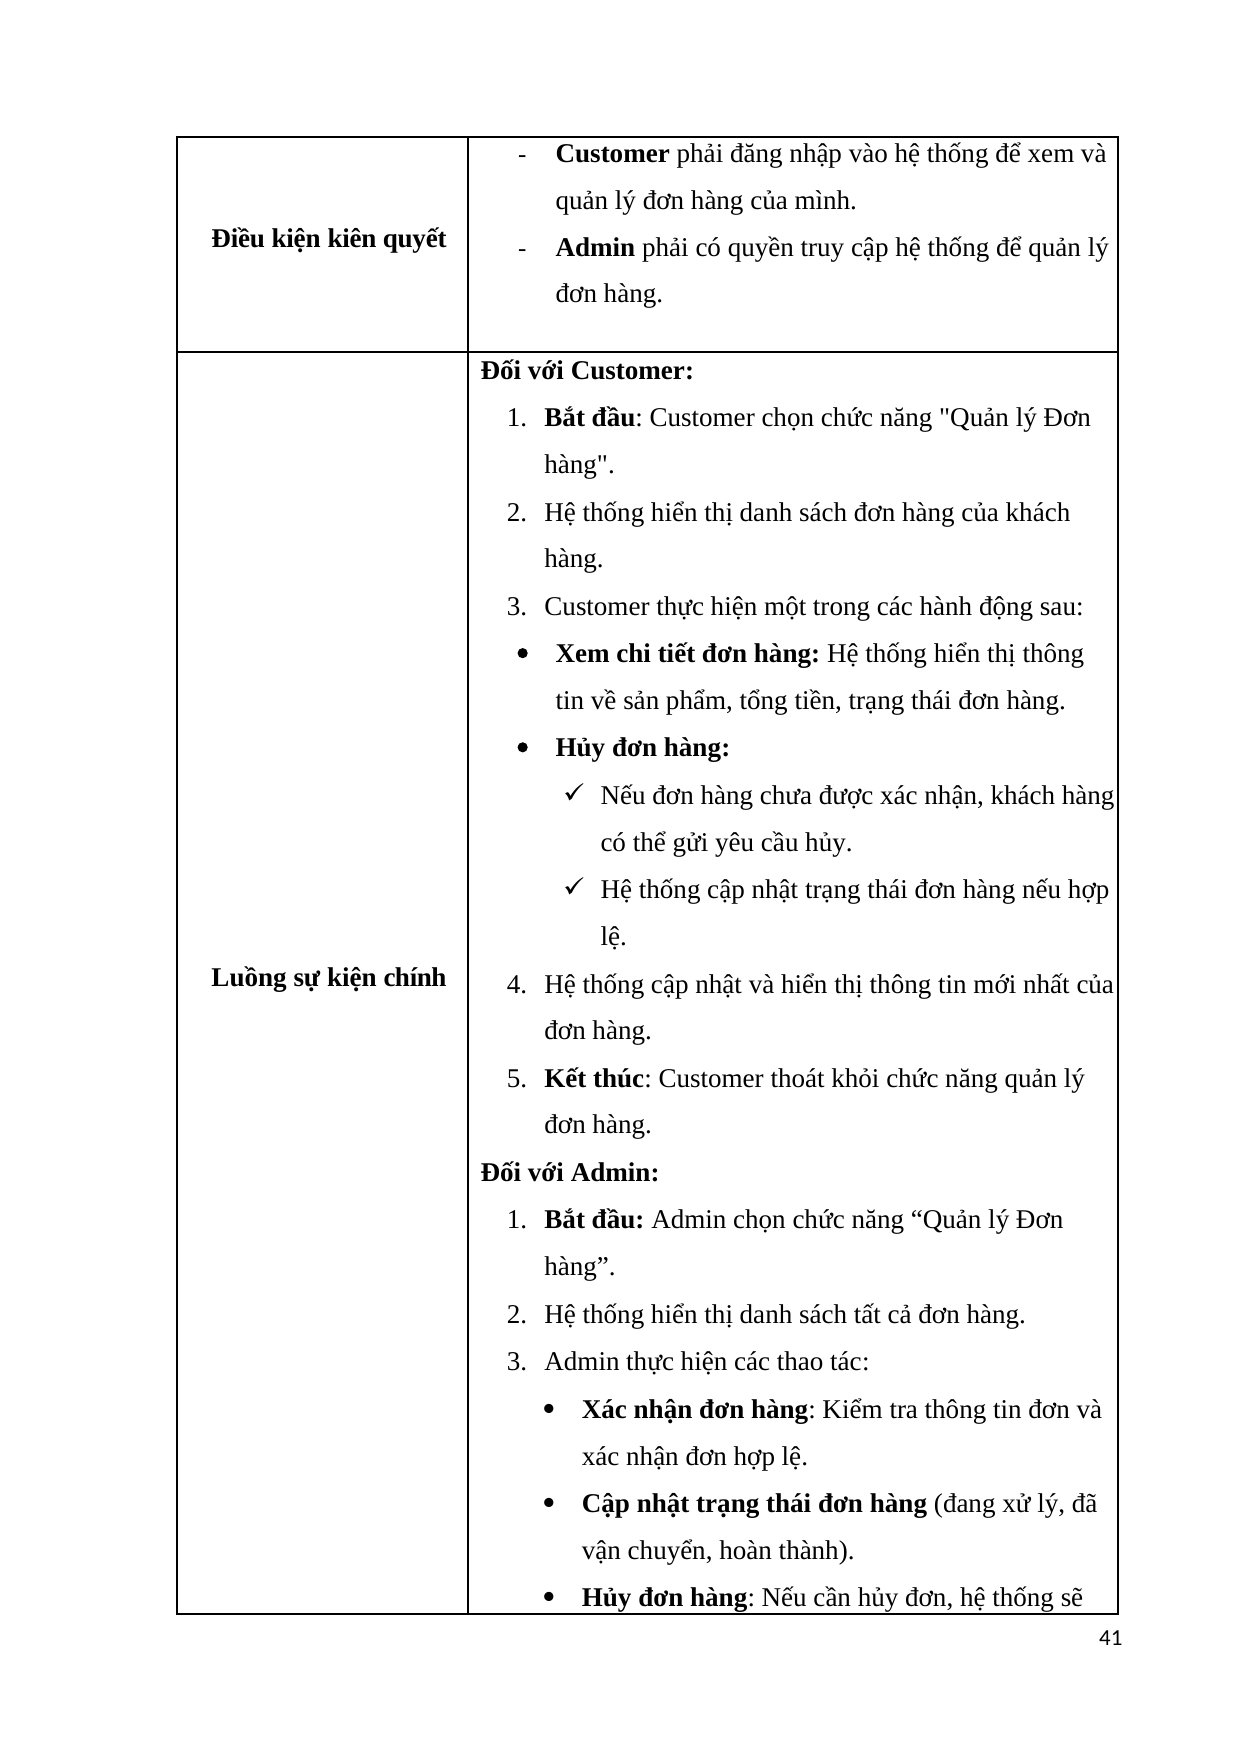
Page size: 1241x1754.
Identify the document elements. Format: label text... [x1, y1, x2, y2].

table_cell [469, 353, 1117, 1613]
table_header Điều kiện kiên quyết [178, 138, 467, 351]
table_header Customer phải đăng nhập vào hệ thống để xem và quản lý đơn hàng của mình. Admin phải có quyền truy cập hệ thống để quản lý đơn hàng. [469, 138, 1117, 351]
table_cell Luồng sự kiện chính [178, 353, 467, 1613]
